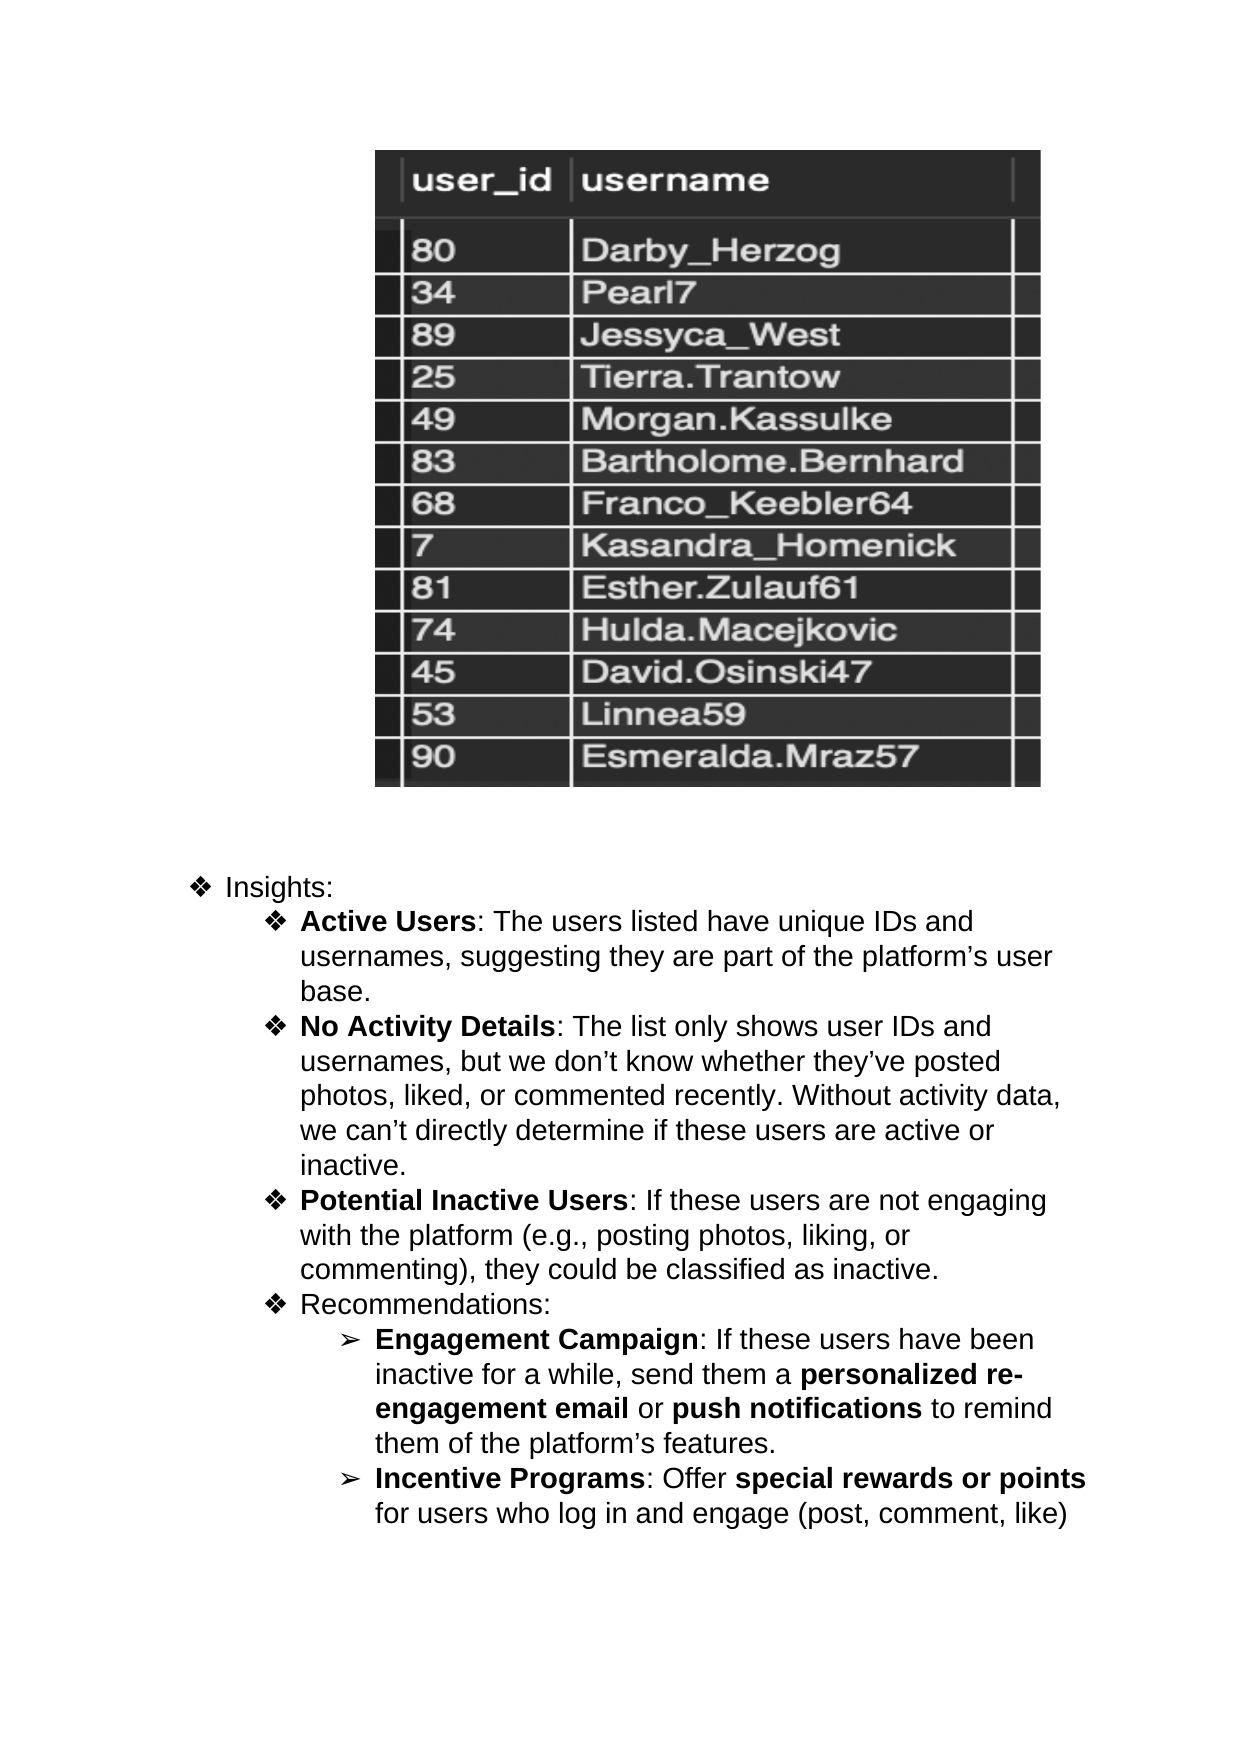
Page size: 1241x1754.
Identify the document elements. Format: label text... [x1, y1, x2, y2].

list Engagement Campaign: If these users have been inactive for a while, send them a personalized re-engagement email or push notifications to remind them of the platform’s features. [337, 1322, 1090, 1460]
list Potential Inactive Users: If these users are not engaging with the platform (e.g., posting photos, liking, or commenting), they could be classified as inactive. [262, 1183, 1090, 1286]
list Recommendations: [262, 1287, 1090, 1321]
list Active Users: The users listed have unique IDs and usernames, suggesting they are part of the platform’s user base. [262, 904, 1090, 1007]
list No Activity Details: The list only shows user IDs and usernames, but we don’t know whether they’ve posted photos, liked, or commented recently. Without activity data, we can’t directly determine if these users are active or inactive. [262, 1009, 1090, 1181]
list Insights: [187, 869, 1090, 903]
picture [375, 150, 1041, 787]
list Incentive Programs: Offer special rewards or points for users who log in and engage (post, comment, like) [337, 1461, 1090, 1529]
